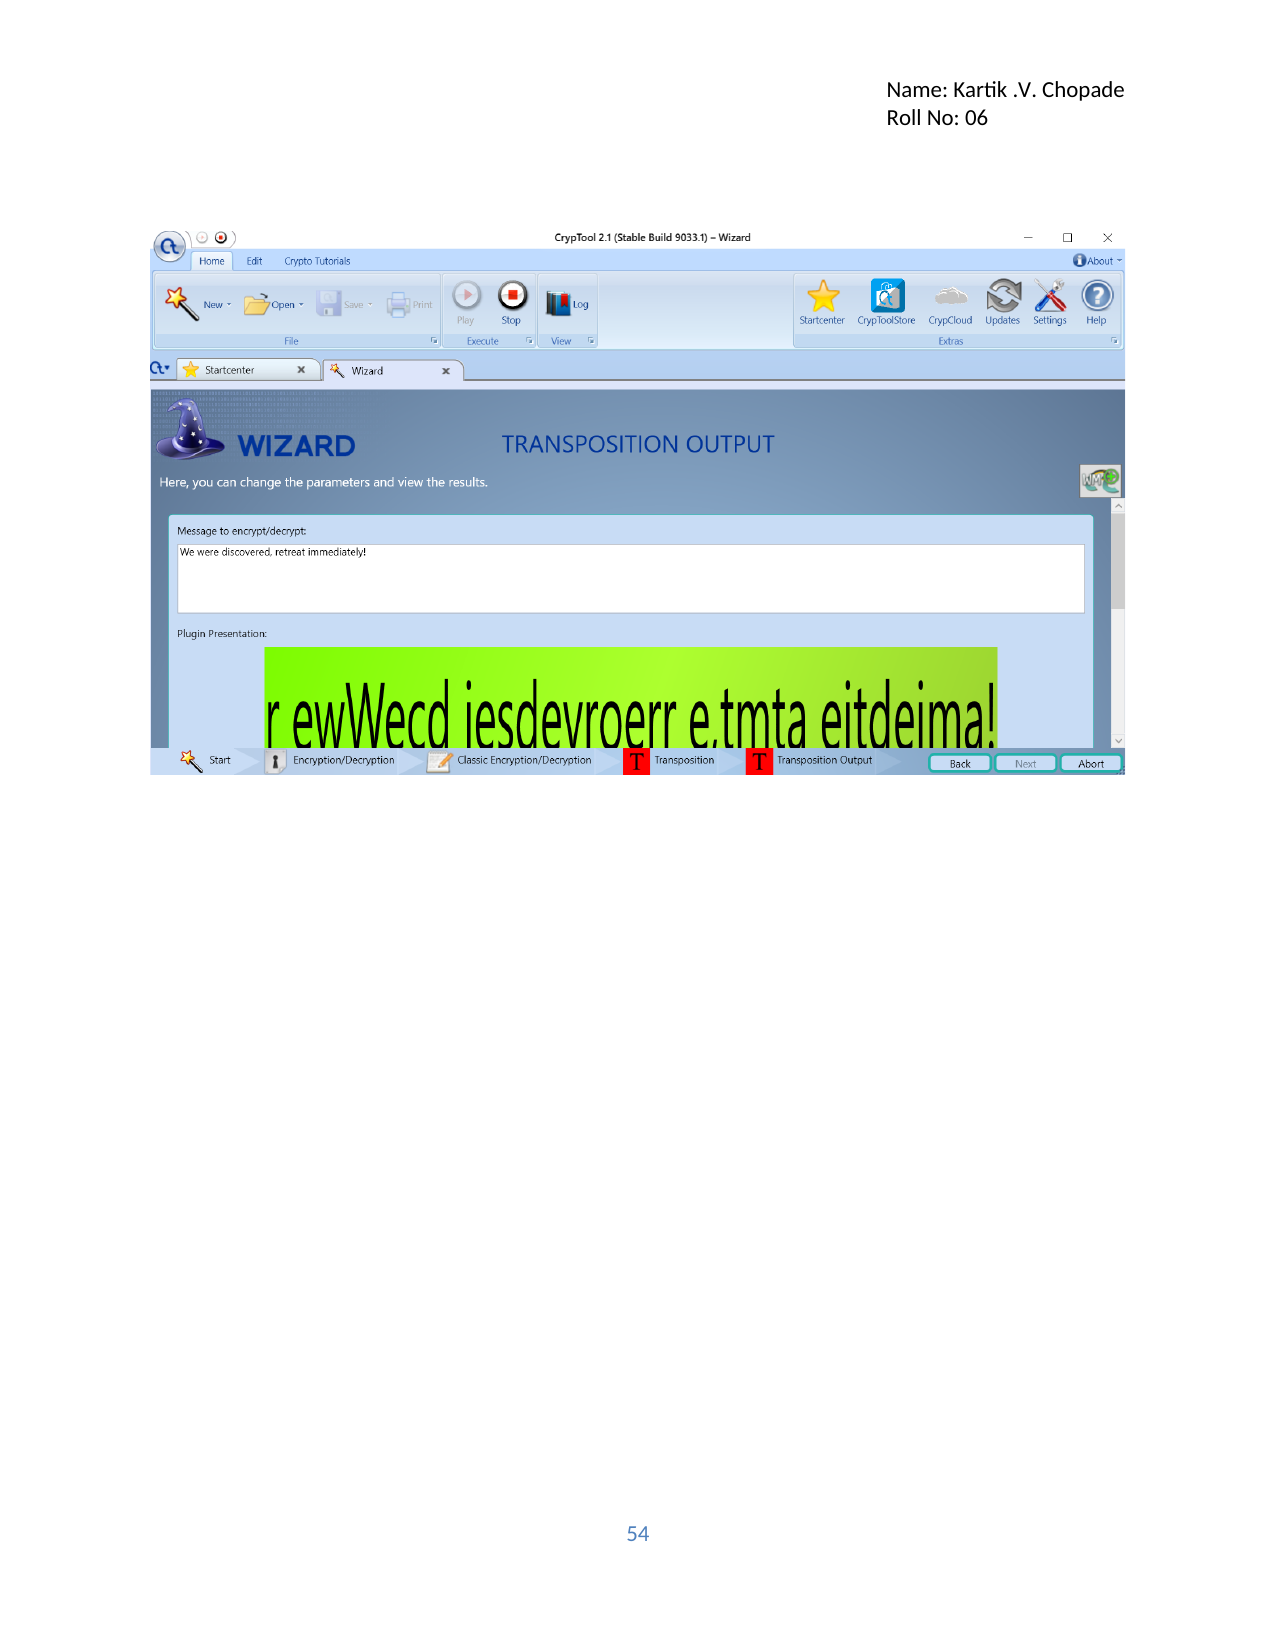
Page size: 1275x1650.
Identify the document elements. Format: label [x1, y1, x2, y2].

picture [150, 231, 1125, 775]
